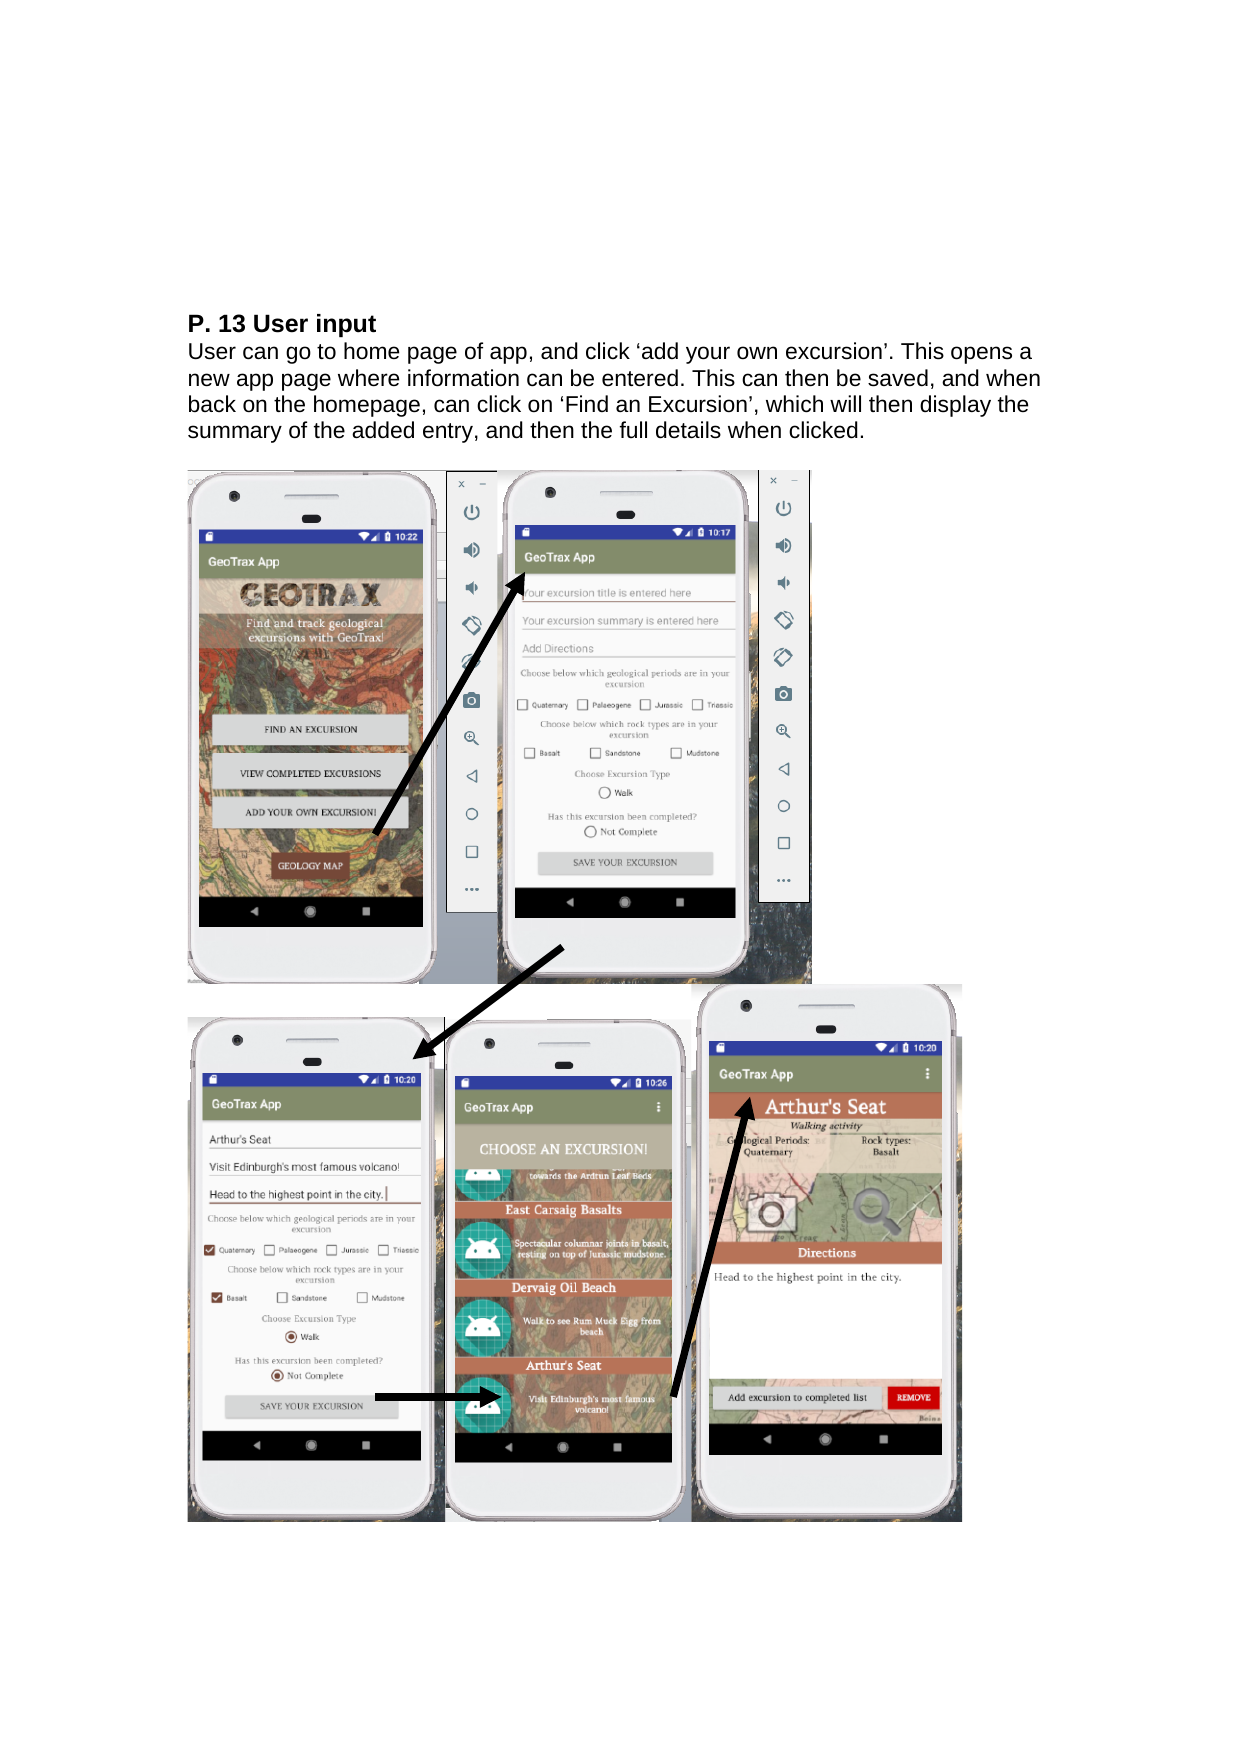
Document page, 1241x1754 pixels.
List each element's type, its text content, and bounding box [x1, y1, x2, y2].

picture [187, 470, 963, 1522]
text P. 13 User input [187, 309, 1053, 338]
text User can go to home page of app, and click ‘add your own excursion’. This opens a new app page where information can be entered. This can then be saved, and when back on the homepage, can click on ‘Find an Excursion’, which will then display the summary of the added entry, and then the full details when clicked. [187, 338, 1053, 444]
